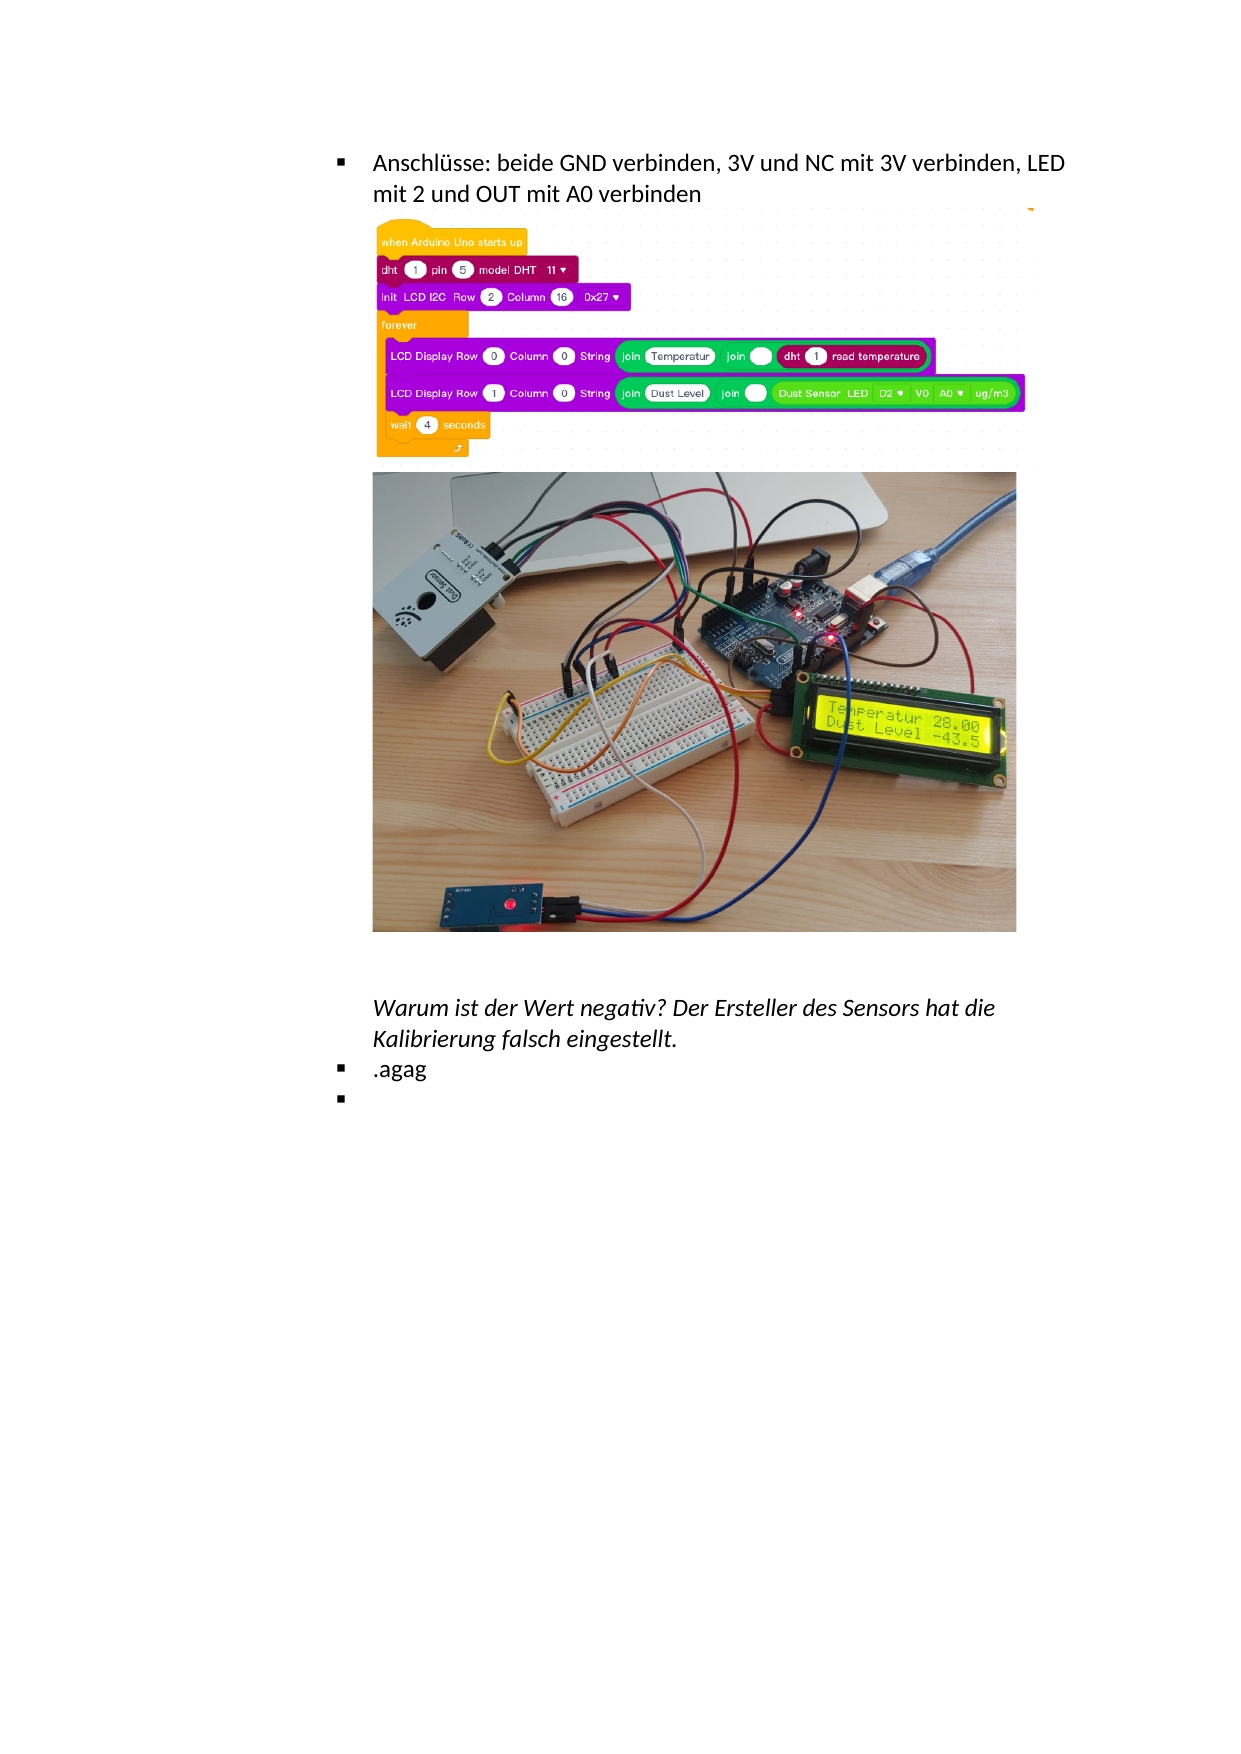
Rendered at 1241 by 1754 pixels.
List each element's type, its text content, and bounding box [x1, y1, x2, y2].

list Warum ist der Wert negativ? Der Ersteller des Sensors hat die Kalibrierung falsch eingestellt. [373, 992, 1093, 1053]
list Anschlüsse: beide GND verbinden, 3V und NC mit 3V verbinden, LED mit 2 und OUT mit A0 verbinden [335, 148, 1093, 209]
list .agag [335, 1053, 1093, 1084]
picture [372, 208, 1034, 932]
